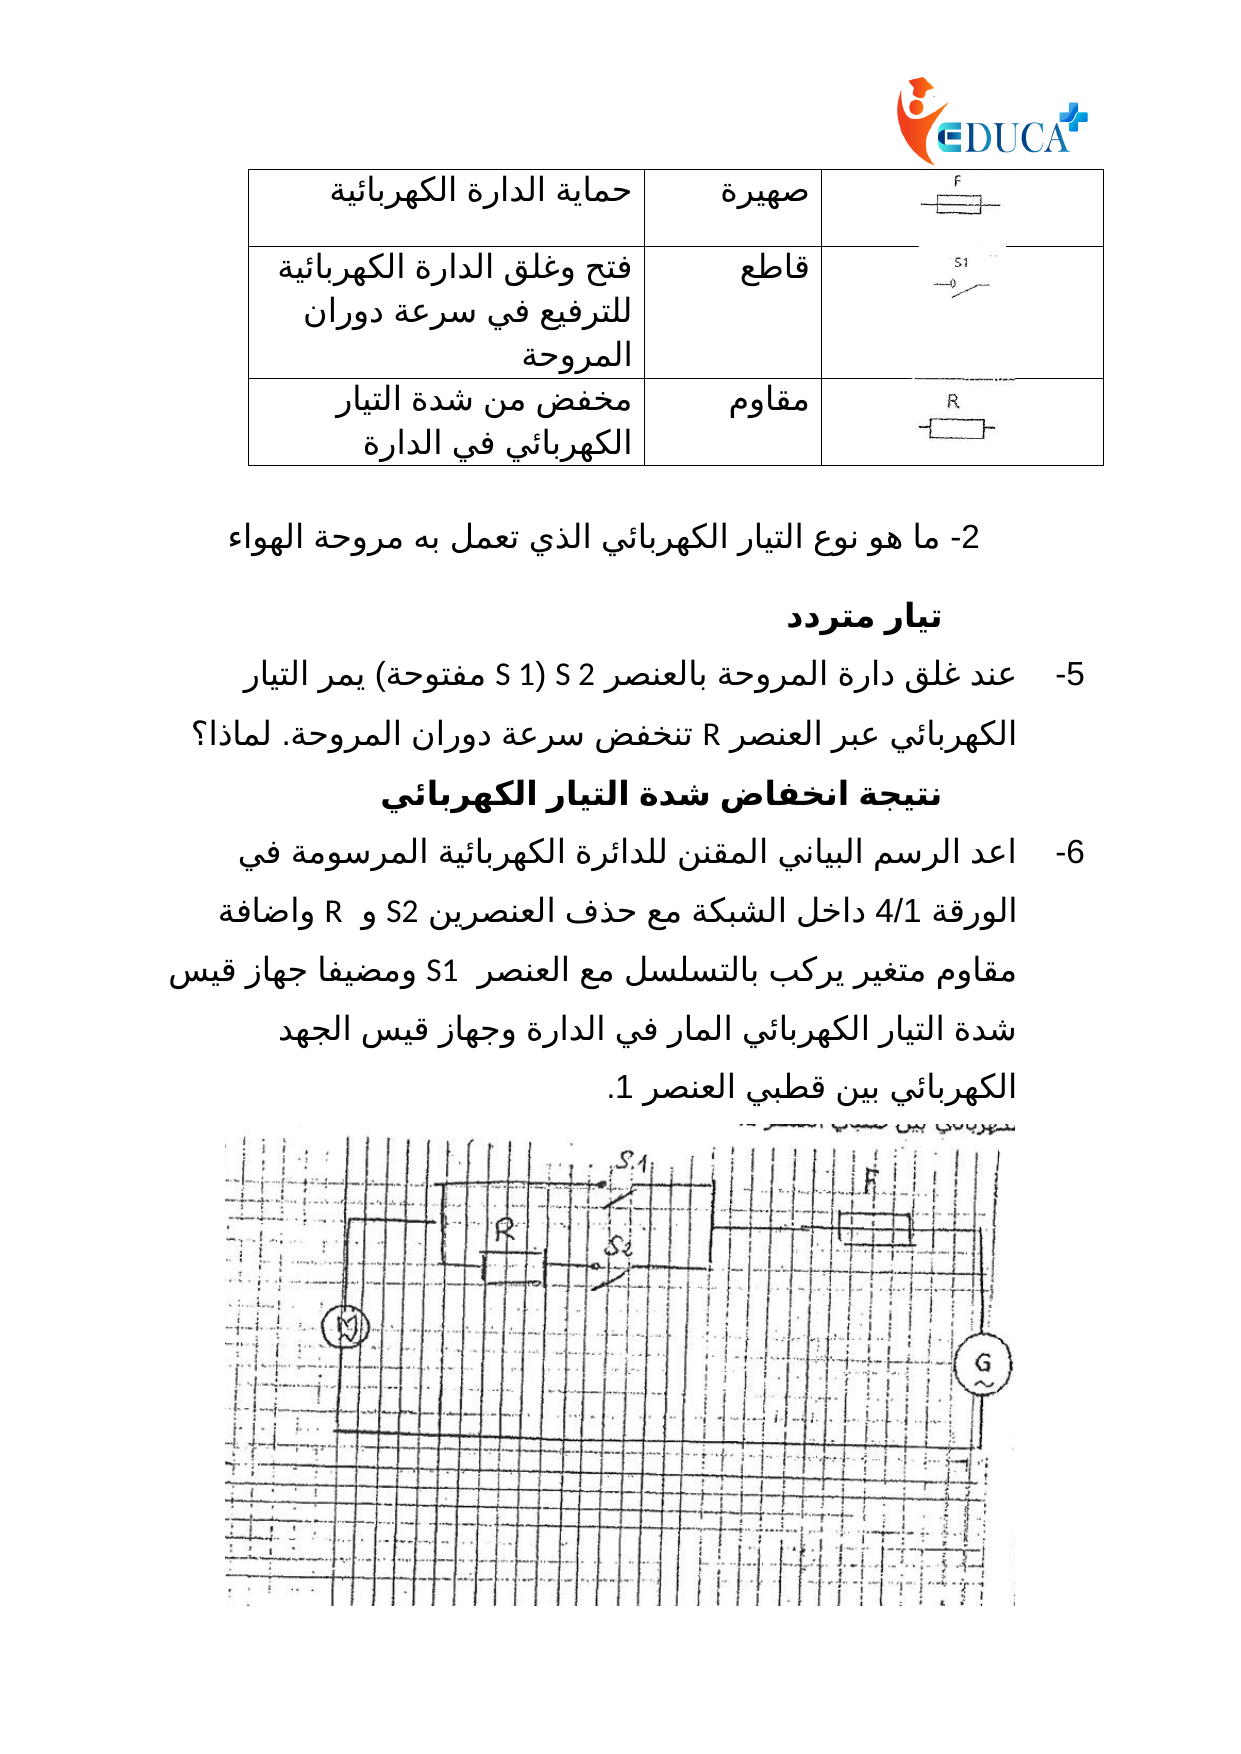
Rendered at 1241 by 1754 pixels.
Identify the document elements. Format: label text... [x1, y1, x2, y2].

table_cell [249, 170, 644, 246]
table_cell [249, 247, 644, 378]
picture [225, 1124, 1015, 1606]
list تيار متردد [148, 596, 943, 634]
picture [908, 170, 1017, 242]
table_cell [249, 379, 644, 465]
text 2- ما هو نوع التيار الكهربائي الذي تعمل به مروحة الهواء [148, 517, 980, 556]
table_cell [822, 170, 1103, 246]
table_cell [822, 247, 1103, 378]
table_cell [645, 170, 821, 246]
picture [918, 246, 1006, 312]
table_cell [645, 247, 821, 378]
list اعد الرسم البياني المقنن للدائرة الكهربائية المرسومة في الورقة 4/1 داخل الشبكة مع حذف العنصرين S2 و R واضافة مقاوم متغير يركب بالتسلسل مع العنصر S1 ومضيفا جهاز قيس شدة التيار الكهربائي المار في الدارة وجهاز قيس الجهد الكهربائي بين قطبي العنصر 1. [148, 832, 1055, 1105]
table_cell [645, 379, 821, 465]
list عند غلق دارة المروحة بالعنصر S 2 (S 1 مفتوحة) يمر التيار الكهربائي عبر العنصر R تنخفض سرعة دوران المروحة. لماذا؟ [148, 653, 1055, 754]
picture [909, 378, 1016, 459]
picture [890, 73, 1093, 169]
list نتيجة انخفاض شدة التيار الكهربائي [148, 774, 943, 813]
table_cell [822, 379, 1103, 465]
